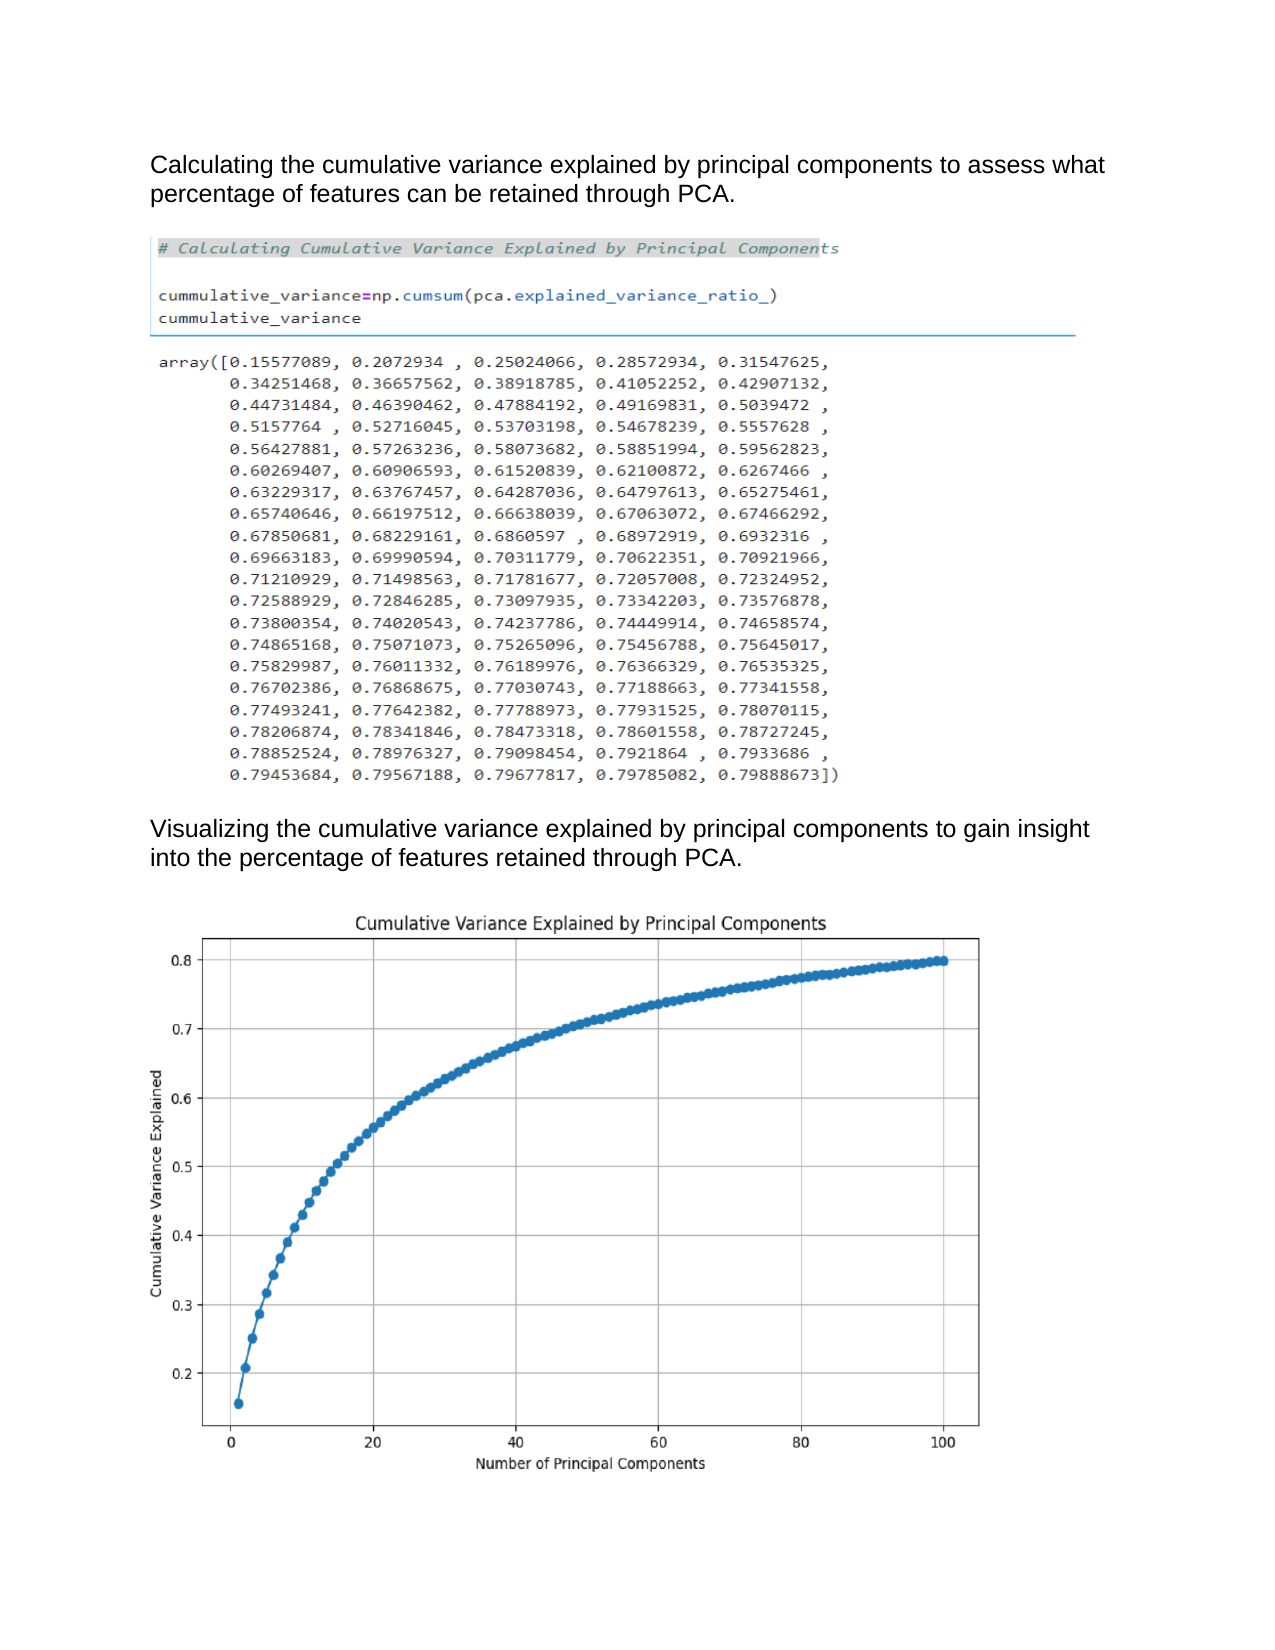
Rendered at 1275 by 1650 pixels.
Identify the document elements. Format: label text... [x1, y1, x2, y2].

text Calculating the cumulative variance explained by principal components to assess what percentage of features can be retained through PCA. [150, 150, 1125, 207]
picture [150, 236, 1076, 786]
text Visualizing the cumulative variance explained by principal components to gain insight into the percentage of features retained through PCA. [150, 814, 1125, 871]
picture [150, 900, 1077, 1480]
